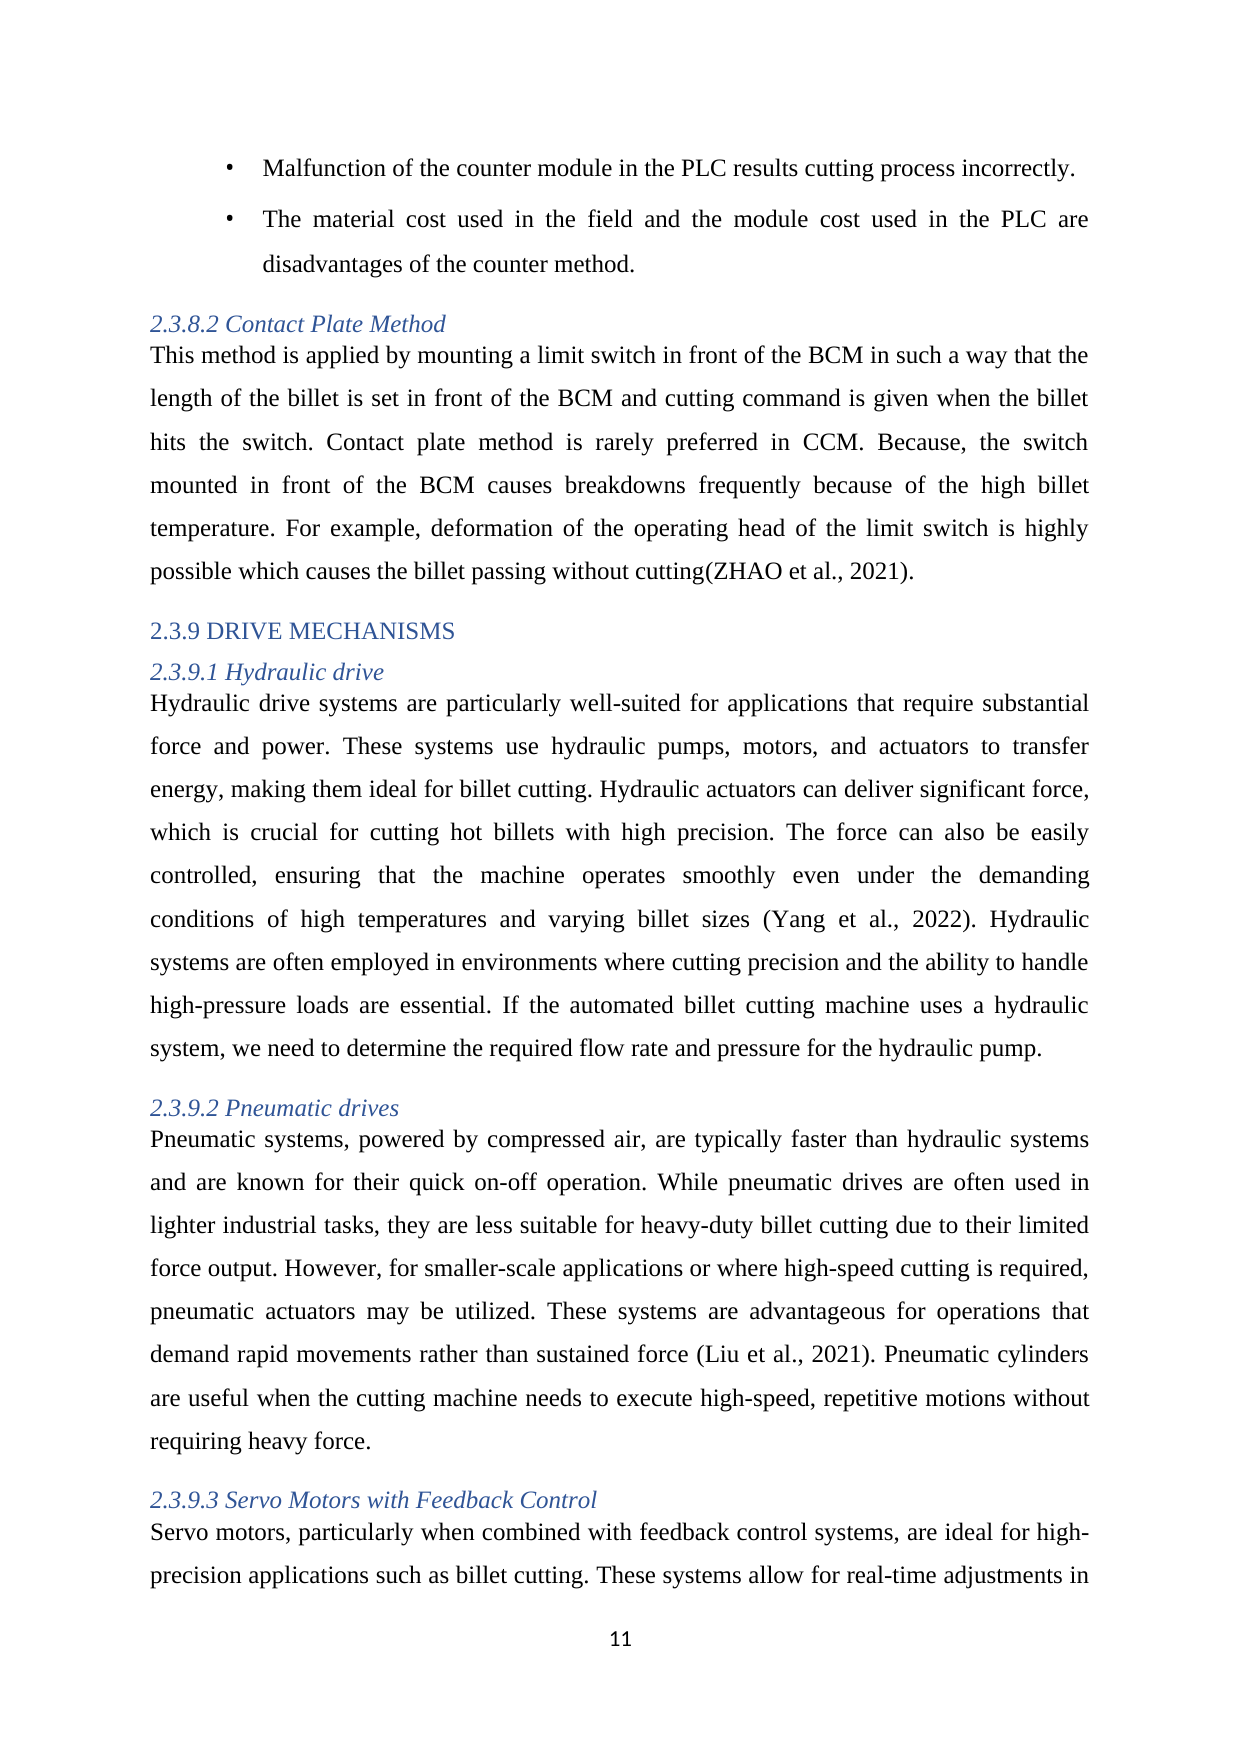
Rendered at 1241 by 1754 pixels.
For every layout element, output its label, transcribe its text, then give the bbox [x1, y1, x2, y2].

list Malfunction of the counter module in the PLC results cutting process incorrectly. [225, 150, 1090, 184]
subtitle 2.3.9.3 Servo Motors with Feedback Control [150, 1486, 1090, 1514]
subtitle 2.3.8.2 Contact Plate Method [150, 309, 1090, 338]
list The material cost used in the field and the module cost used in the PLC are disadvantages of the counter method. [225, 201, 1090, 278]
text This method is applied by mounting a limit switch in front of the BCM in such a way that the length of the billet is set in front of the BCM and cutting command is given when the billet hits the switch. Contact plate method is rarely preferred in CCM. Because, the switch mounted in front of the BCM causes breakdowns frequently because of the high billet temperature. For example, deformation of the operating head of the limit switch is highly possible which causes the billet passing without cutting(ZHAO et al., 2021). [150, 340, 1090, 585]
subtitle 2.3.9.2 Pneumatic drives [150, 1093, 1090, 1122]
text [150, 1517, 1090, 1588]
subtitle 2.3.9.1 Hydraulic drive [150, 657, 1090, 686]
text Pneumatic systems, powered by compressed air, are typically faster than hydraulic systems and are known for their quick on-off operation. While pneumatic drives are often used in lighter industrial tasks, they are less suitable for heavy-duty billet cutting due to their limited force output. However, for smaller-scale applications or where high-speed cutting is required, pneumatic actuators may be utilized. These systems are advantageous for operations that demand rapid movements rather than sustained force (Liu et al., 2021). Pneumatic cylinders are useful when the cutting machine needs to execute high-speed, repetitive motions without requiring heavy force. [150, 1124, 1090, 1454]
text Hydraulic drive systems are particularly well-suited for applications that require substantial force and power. These systems use hydraulic pumps, motors, and actuators to transfer energy, making them ideal for billet cutting. Hydraulic actuators can deliver significant force, which is crucial for cutting hot billets with high precision. The force can also be easily controlled, ensuring that the machine operates smoothly even under the demanding conditions of high temperatures and varying billet sizes (Yang et al., 2022). Hydraulic systems are often employed in environments where cutting precision and the ability to handle high-pressure loads are essential. If the automated billet cutting machine uses a hydraulic system, we need to determine the required flow rate and pressure for the hydraulic pump. [150, 688, 1090, 1062]
subtitle 2.3.9 DRIVE MECHANISMS [150, 616, 1090, 644]
